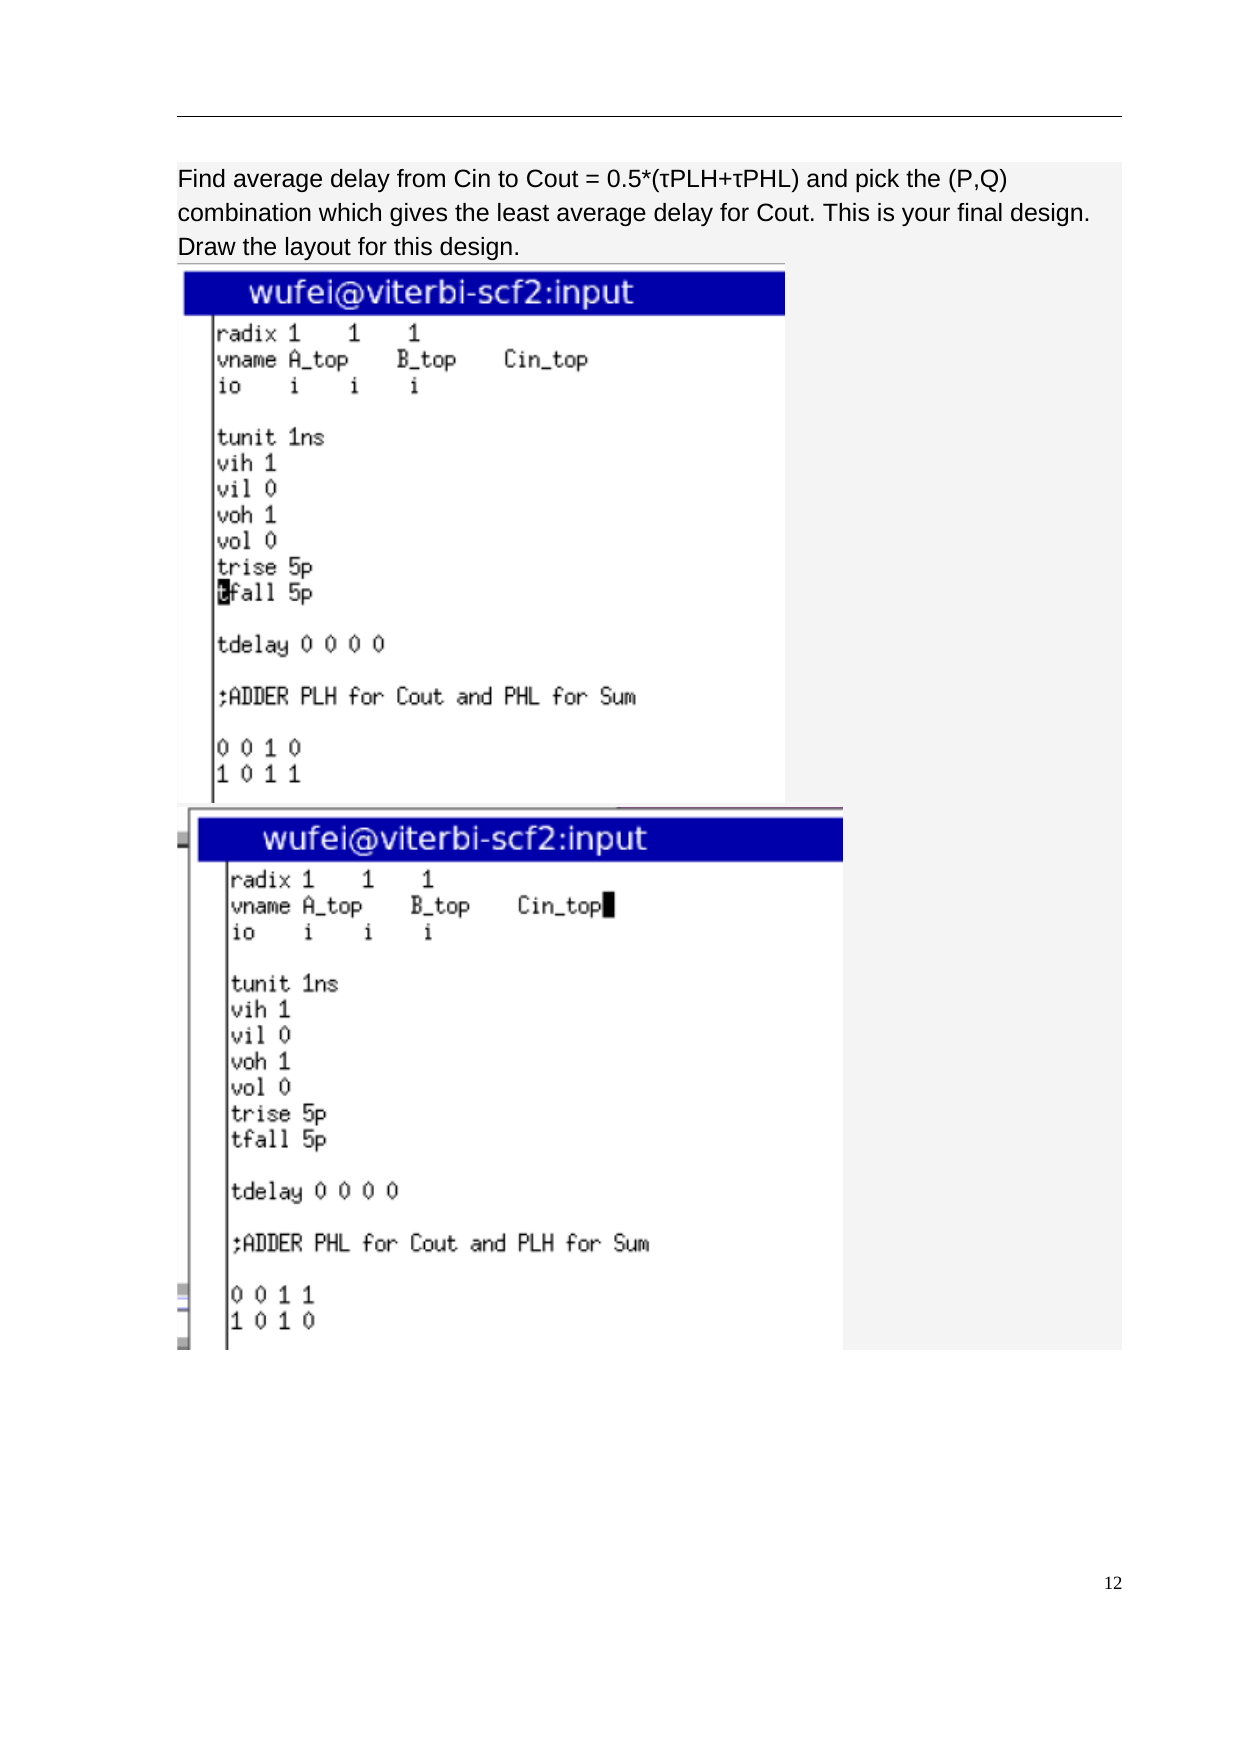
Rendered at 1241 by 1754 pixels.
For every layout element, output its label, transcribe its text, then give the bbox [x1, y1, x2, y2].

text Draw the layout for this design. [177, 230, 1122, 264]
text Find average delay from Cin to Cout = 0.5*(τPLH+τPHL) and pick the (P,Q) combination which gives the least average delay for Cout. This is your final design. [177, 162, 1122, 230]
